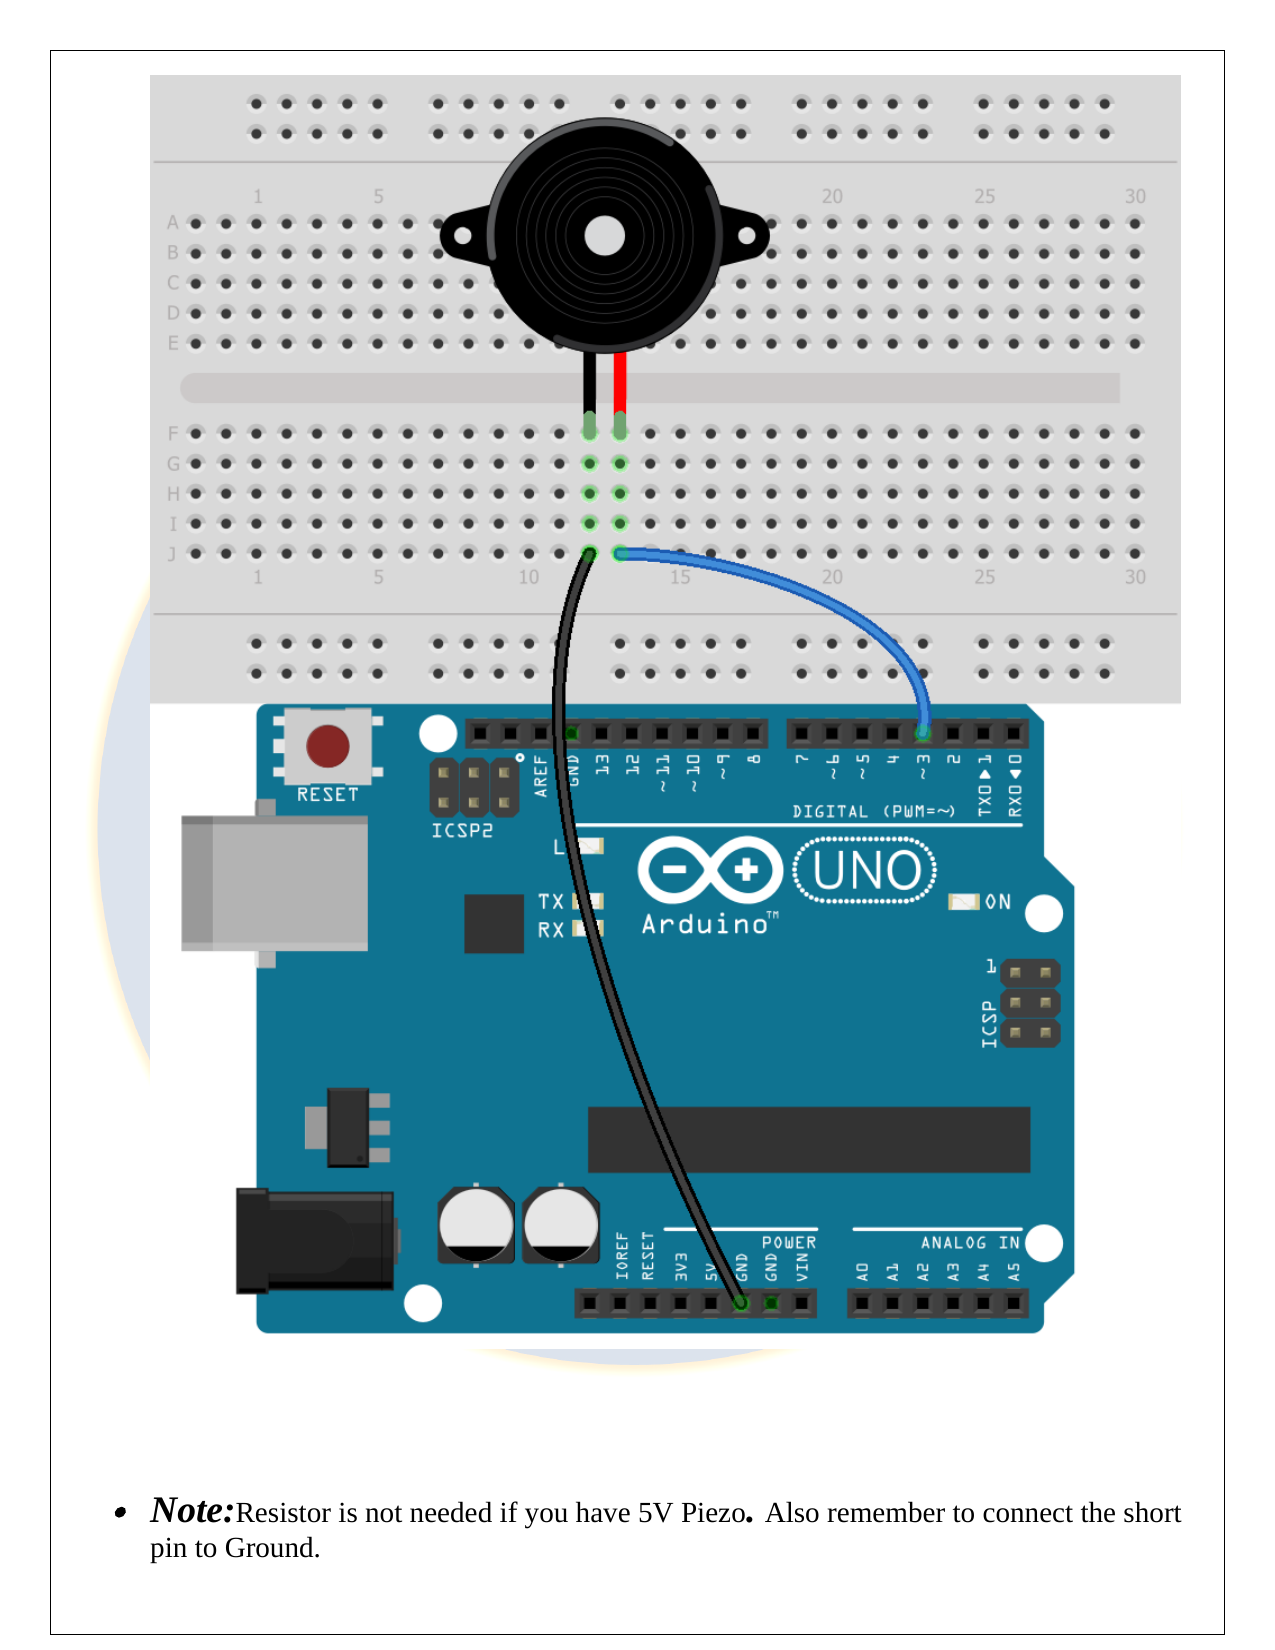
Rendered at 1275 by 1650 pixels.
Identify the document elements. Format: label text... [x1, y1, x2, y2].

list Note:Resistor is not needed if you have 5V Piezo. Also remember to connect the short pin to Ground. [112, 1487, 1200, 1564]
picture [150, 75, 1181, 1349]
